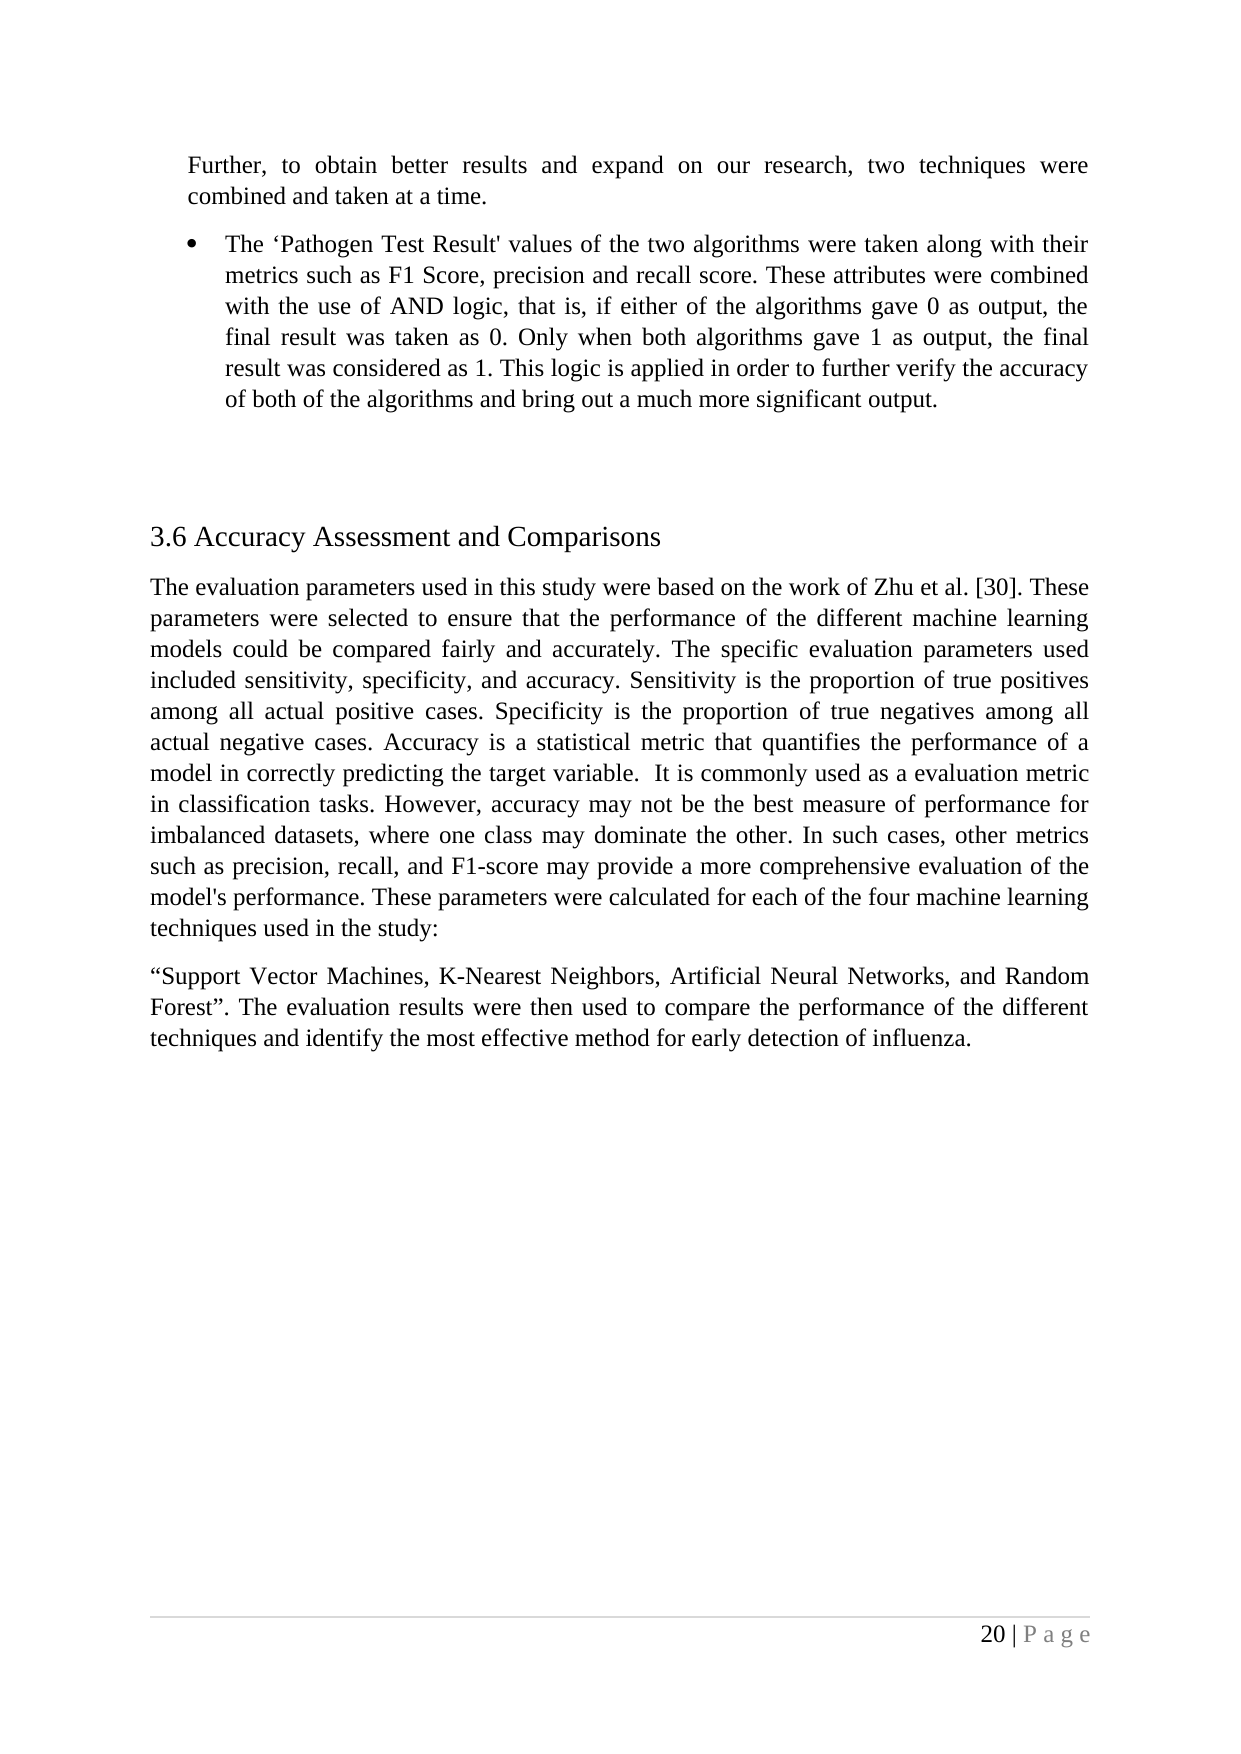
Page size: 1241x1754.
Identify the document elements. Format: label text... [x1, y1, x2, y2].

text 3.6 Accuracy Assessment and Comparisons [150, 519, 1090, 552]
list The ‘Pathogen Test Result' values of the two algorithms were taken along with their metrics such as F1 Score, precision and recall score. These attributes were combined with the use of AND logic, that is, if either of the algorithms gave 0 as output, the final result was taken as 0. Only when both algorithms gave 1 as output, the final result was considered as 1. This logic is applied in order to further verify the accuracy of both of the algorithms and bring out a much more significant output. [187, 229, 1090, 413]
text “Support Vector Machines, K-Nearest Neighbors, Artificial Neural Networks, and Random Forest”. The evaluation results were then used to compare the performance of the different techniques and identify the most effective method for early detection of influenza. [150, 961, 1090, 1052]
text Further, to obtain better results and expand on our research, two techniques were combined and taken at a time. [187, 150, 1090, 210]
text The evaluation parameters used in this study were based on the work of Zhu et al. [30]. These parameters were selected to ensure that the performance of the different machine learning models could be compared fairly and accurately. The specific evaluation parameters used included sensitivity, specificity, and accuracy. Sensitivity is the proportion of true positives among all actual positive cases. Specificity is the proportion of true negatives among all actual negative cases. Accuracy is a statistical metric that quantifies the performance of a model in correctly predicting the target variable. It is commonly used as a evaluation metric in classification tasks. However, accuracy may not be the best measure of performance for imbalanced datasets, where one class may dominate the other. In such cases, other metrics such as precision, recall, and F1-score may provide a more comprehensive evaluation of the model's performance. These parameters were calculated for each of the four machine learning techniques used in the study: [150, 572, 1090, 942]
